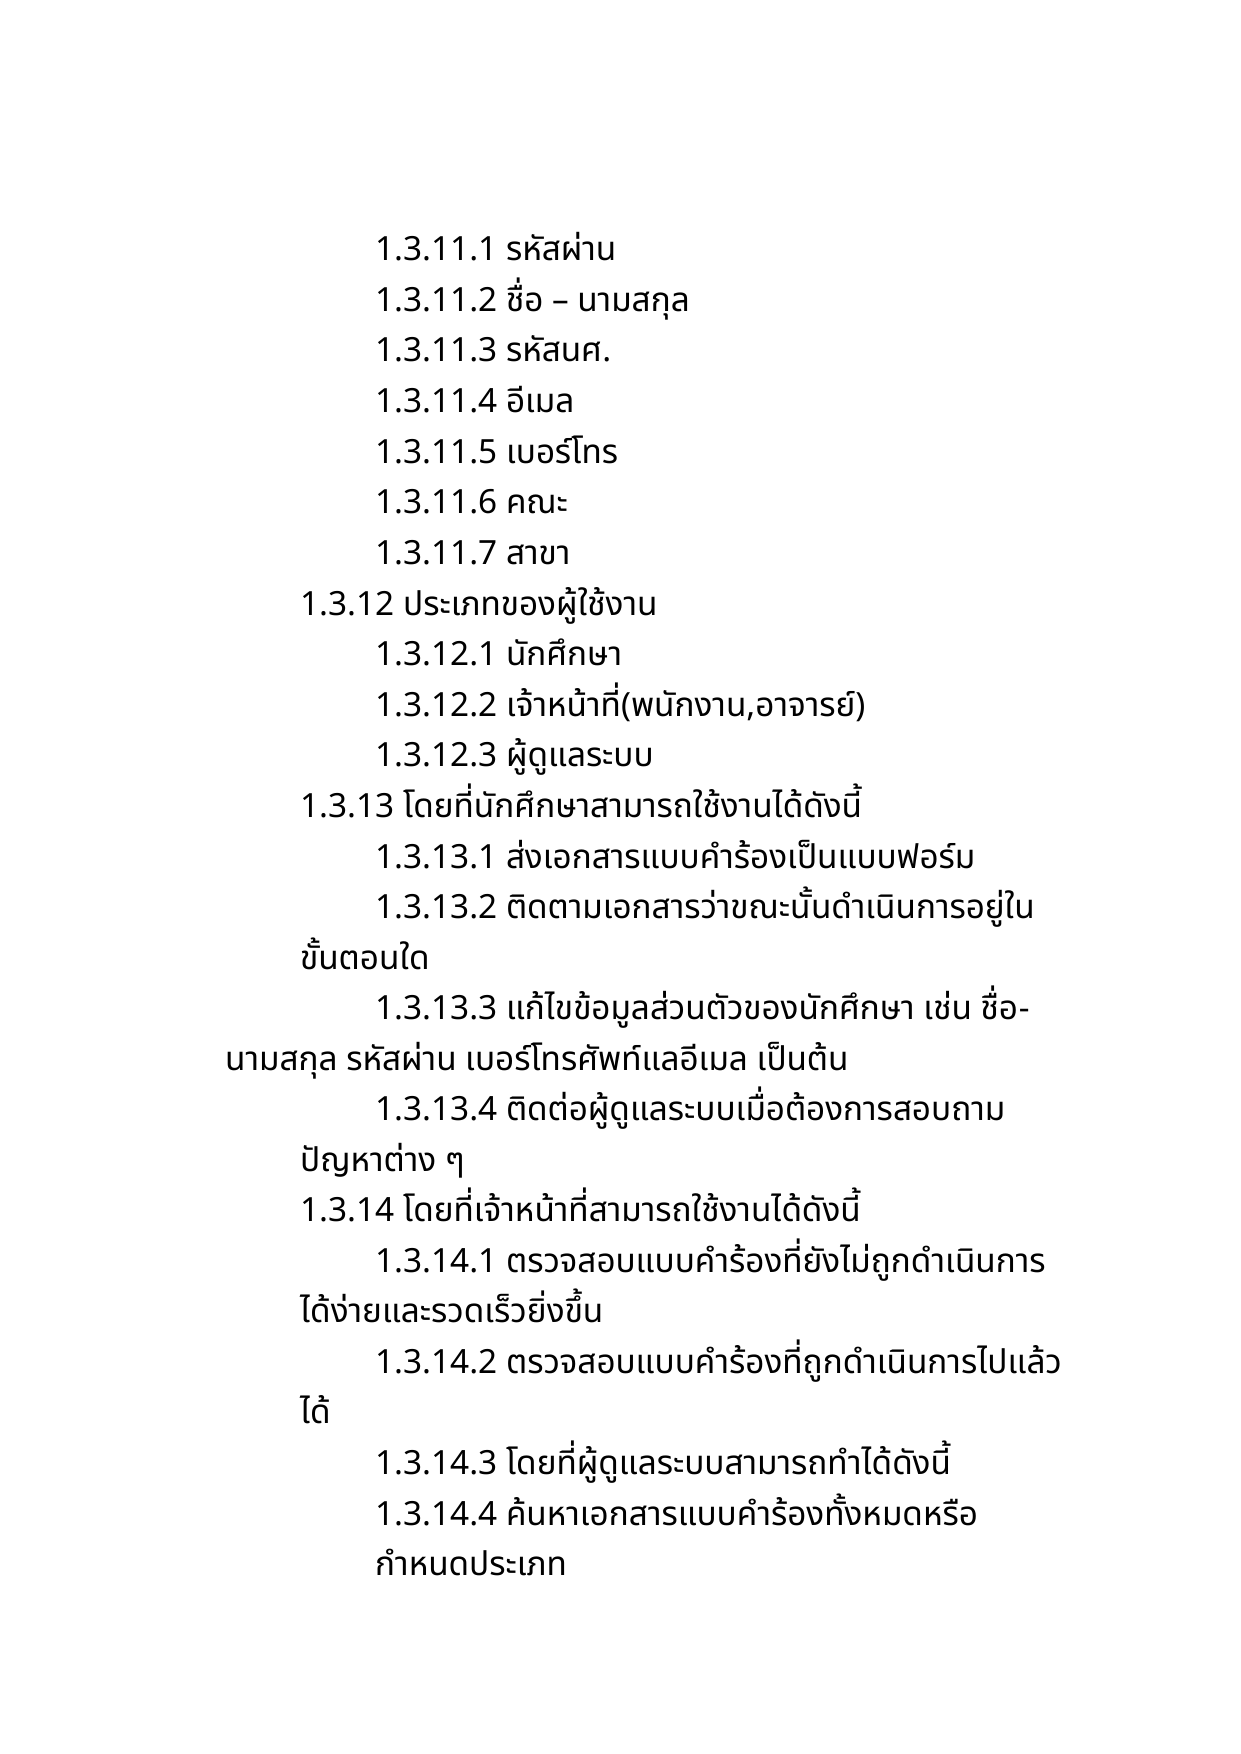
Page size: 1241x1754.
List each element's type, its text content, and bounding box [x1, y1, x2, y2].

text 1.3.11.4 อีเมล [375, 377, 1063, 427]
text 1.3.11.1 รหัสผ่าน [375, 225, 1063, 276]
text 1.3.14.2 ตรวจสอบแบบคำร้องที่ถูกดำเนินการไปแล้วได้ [300, 1338, 1063, 1439]
text 1.3.12.2 เจ้าหน้าที่(พนักงาน,อาจารย์) [375, 681, 1063, 731]
text 1.3.14.3 โดยที่ผู้ดูแลระบบสามารถทำได้ดังนี้ [375, 1439, 1063, 1489]
text 1.3.11.7 สาขา [375, 529, 1063, 579]
text 1.3.11.6 คณะ [375, 478, 1063, 529]
text 1.3.12.1 นักศึกษา [375, 630, 1063, 681]
text 1.3.14.4 ค้นหาเอกสารแบบคำร้องทั้งหมดหรือกำหนดประเภท [375, 1489, 1063, 1591]
text 1.3.13.1 ส่งเอกสารแบบคำร้องเป็นแบบฟอร์ม [300, 832, 1063, 883]
text 1.3.11.3 รหัสนศ. [375, 326, 1063, 377]
text 1.3.11.5 เบอร์โทร [375, 427, 1063, 478]
text 1.3.13.3 แก้ไขข้อมูลส่วนตัวของนักศึกษา เช่น ชื่อ-นามสกุล รหัสผ่าน เบอร์โทรศัพท์แลอีเมล เป็นต้น [225, 984, 1063, 1085]
text 1.3.14.1 ตรวจสอบแบบคำร้องที่ยังไม่ถูกดำเนินการได้ง่ายและรวดเร็วยิ่งขึ้น [300, 1237, 1063, 1338]
text 1.3.13.2 ติดตามเอกสารว่าขณะนั้นดำเนินการอยู่ในขั้นตอนใด [300, 883, 1063, 984]
text 1.3.13 โดยที่นักศึกษาสามารถใช้งานได้ดังนี้ [225, 782, 1063, 832]
text 1.3.12 ประเภทของผู้ใช้งาน [225, 579, 1063, 630]
text 1.3.14 โดยที่เจ้าหน้าที่สามารถใช้งานได้ดังนี้ [225, 1186, 1063, 1237]
text 1.3.13.4 ติดต่อผู้ดูแลระบบเมื่อต้องการสอบถามปัญหาต่าง ๆ [300, 1085, 1063, 1186]
text 1.3.11.2 ชื่อ – นามสกุล [375, 276, 1063, 326]
text 1.3.12.3 ผู้ดูแลระบบ [375, 731, 1063, 782]
